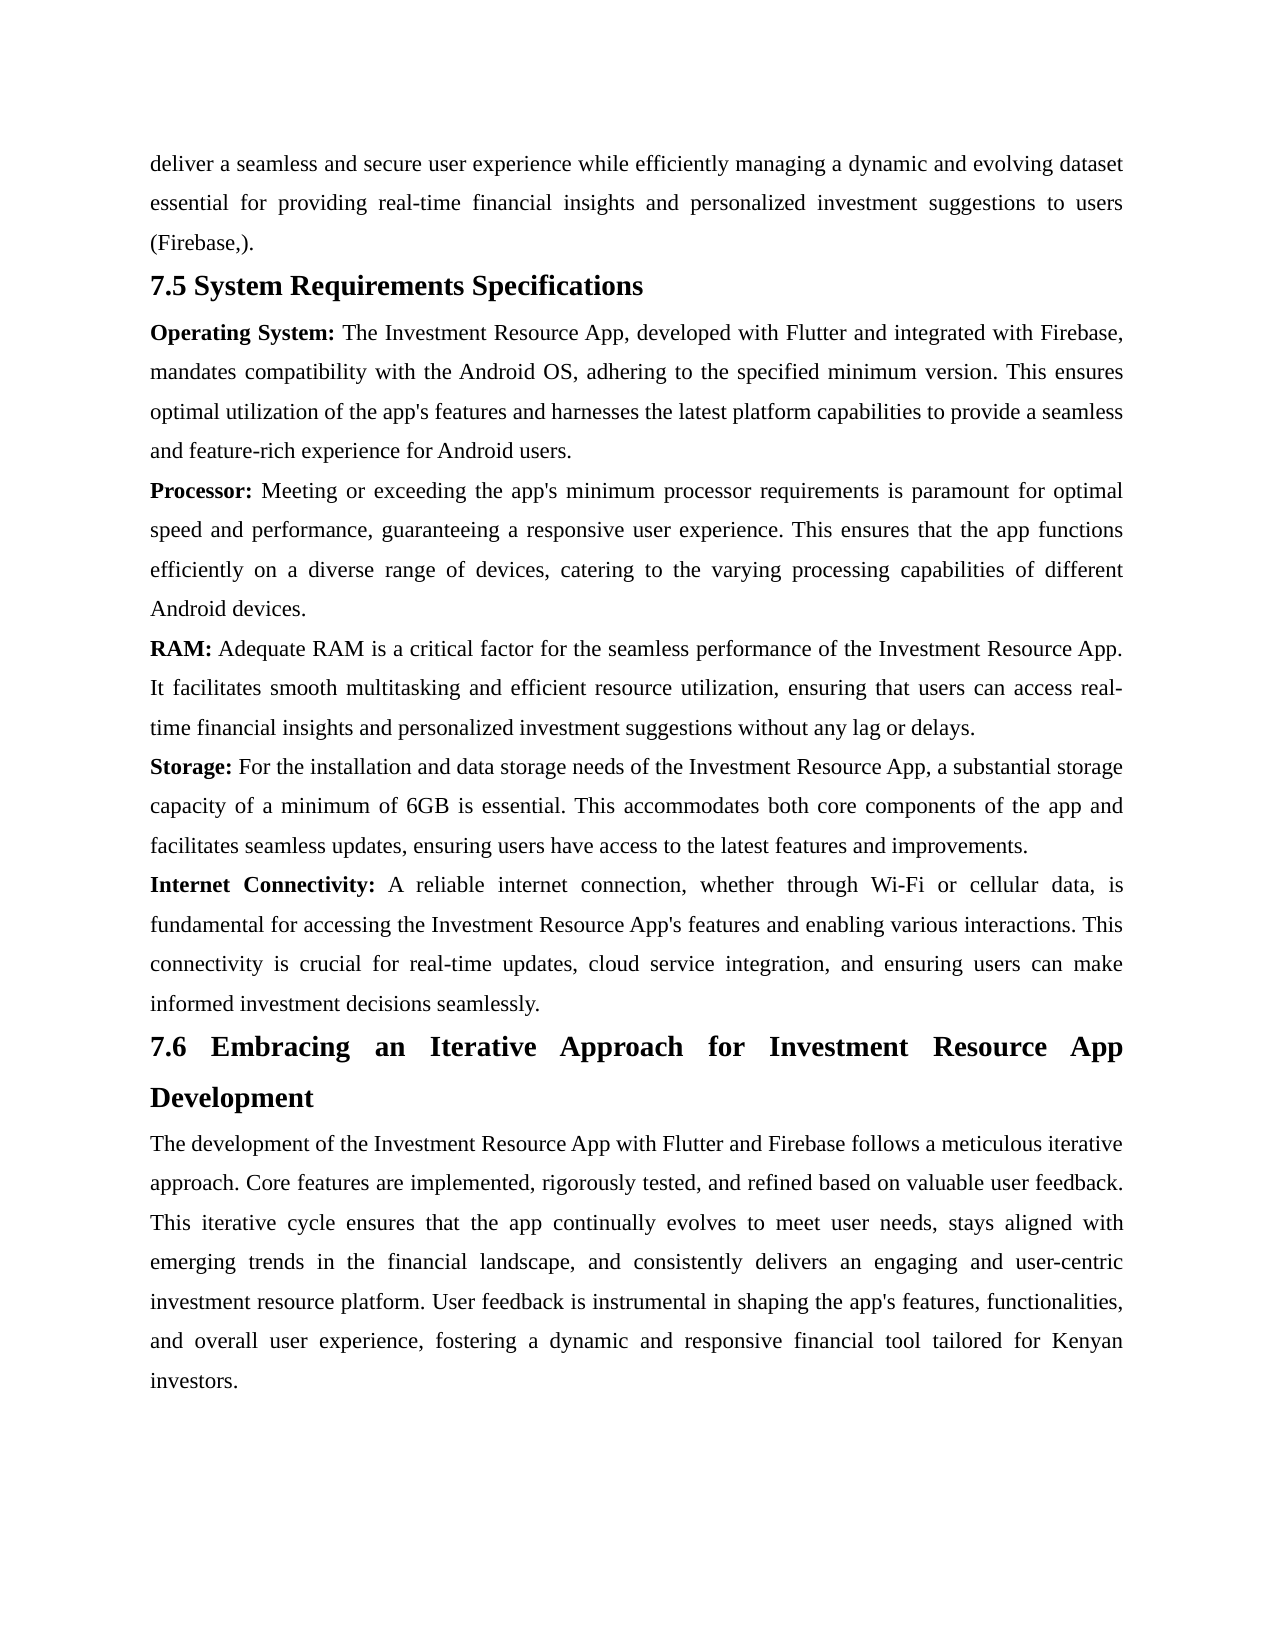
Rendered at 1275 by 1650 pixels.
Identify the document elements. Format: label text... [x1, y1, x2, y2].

text Storage: For the installation and data storage needs of the Investment Resource App, a substantial storage capacity of a minimum of 6GB is essential. This accommodates both core components of the app and facilitates seamless updates, ensuring users have access to the latest features and improvements. [150, 753, 1125, 858]
subtitle 7.5 System Requirements Specifications [150, 268, 1125, 302]
text Internet Connectivity: A reliable internet connection, whether through Wi-Fi or cellular data, is fundamental for accessing the Investment Resource App's features and enabling various interactions. This connectivity is crucial for real-time updates, cloud service integration, and ensuring users can make informed investment decisions seamlessly. [150, 871, 1125, 1016]
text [150, 150, 1125, 255]
text The development of the Investment Resource App with Flutter and Firebase follows a meticulous iterative approach. Core features are implemented, rigorously tested, and refined based on valuable user feedback. This iterative cycle ensures that the app continually evolves to meet user needs, stays aligned with emerging trends in the financial landscape, and consistently delivers an engaging and user-centric investment resource platform. User feedback is instrumental in shaping the app's features, functionalities, and overall user experience, fostering a dynamic and responsive financial tool tailored for Kenyan investors. [150, 1130, 1125, 1393]
text Processor: Meeting or exceeding the app's minimum processor requirements is paramount for optimal speed and performance, guaranteeing a responsive user experience. This ensures that the app functions efficiently on a diverse range of devices, catering to the varying processing capabilities of different Android devices. [150, 477, 1125, 621]
text Operating System: The Investment Resource App, developed with Flutter and integrated with Firebase, mandates compatibility with the Android OS, adhering to the specified minimum version. This ensures optimal utilization of the app's features and harnesses the latest platform capabilities to provide a seamless and feature-rich experience for Android users. [150, 319, 1125, 463]
text RAM: Adequate RAM is a critical factor for the seamless performance of the Investment Resource App. It facilitates smooth multitasking and efficient resource utilization, ensuring that users can access real-time financial insights and personalized investment suggestions without any lag or delays. [150, 634, 1125, 740]
text 7.6 Embracing an Iterative Approach for Investment Resource App Development [150, 1029, 1125, 1113]
